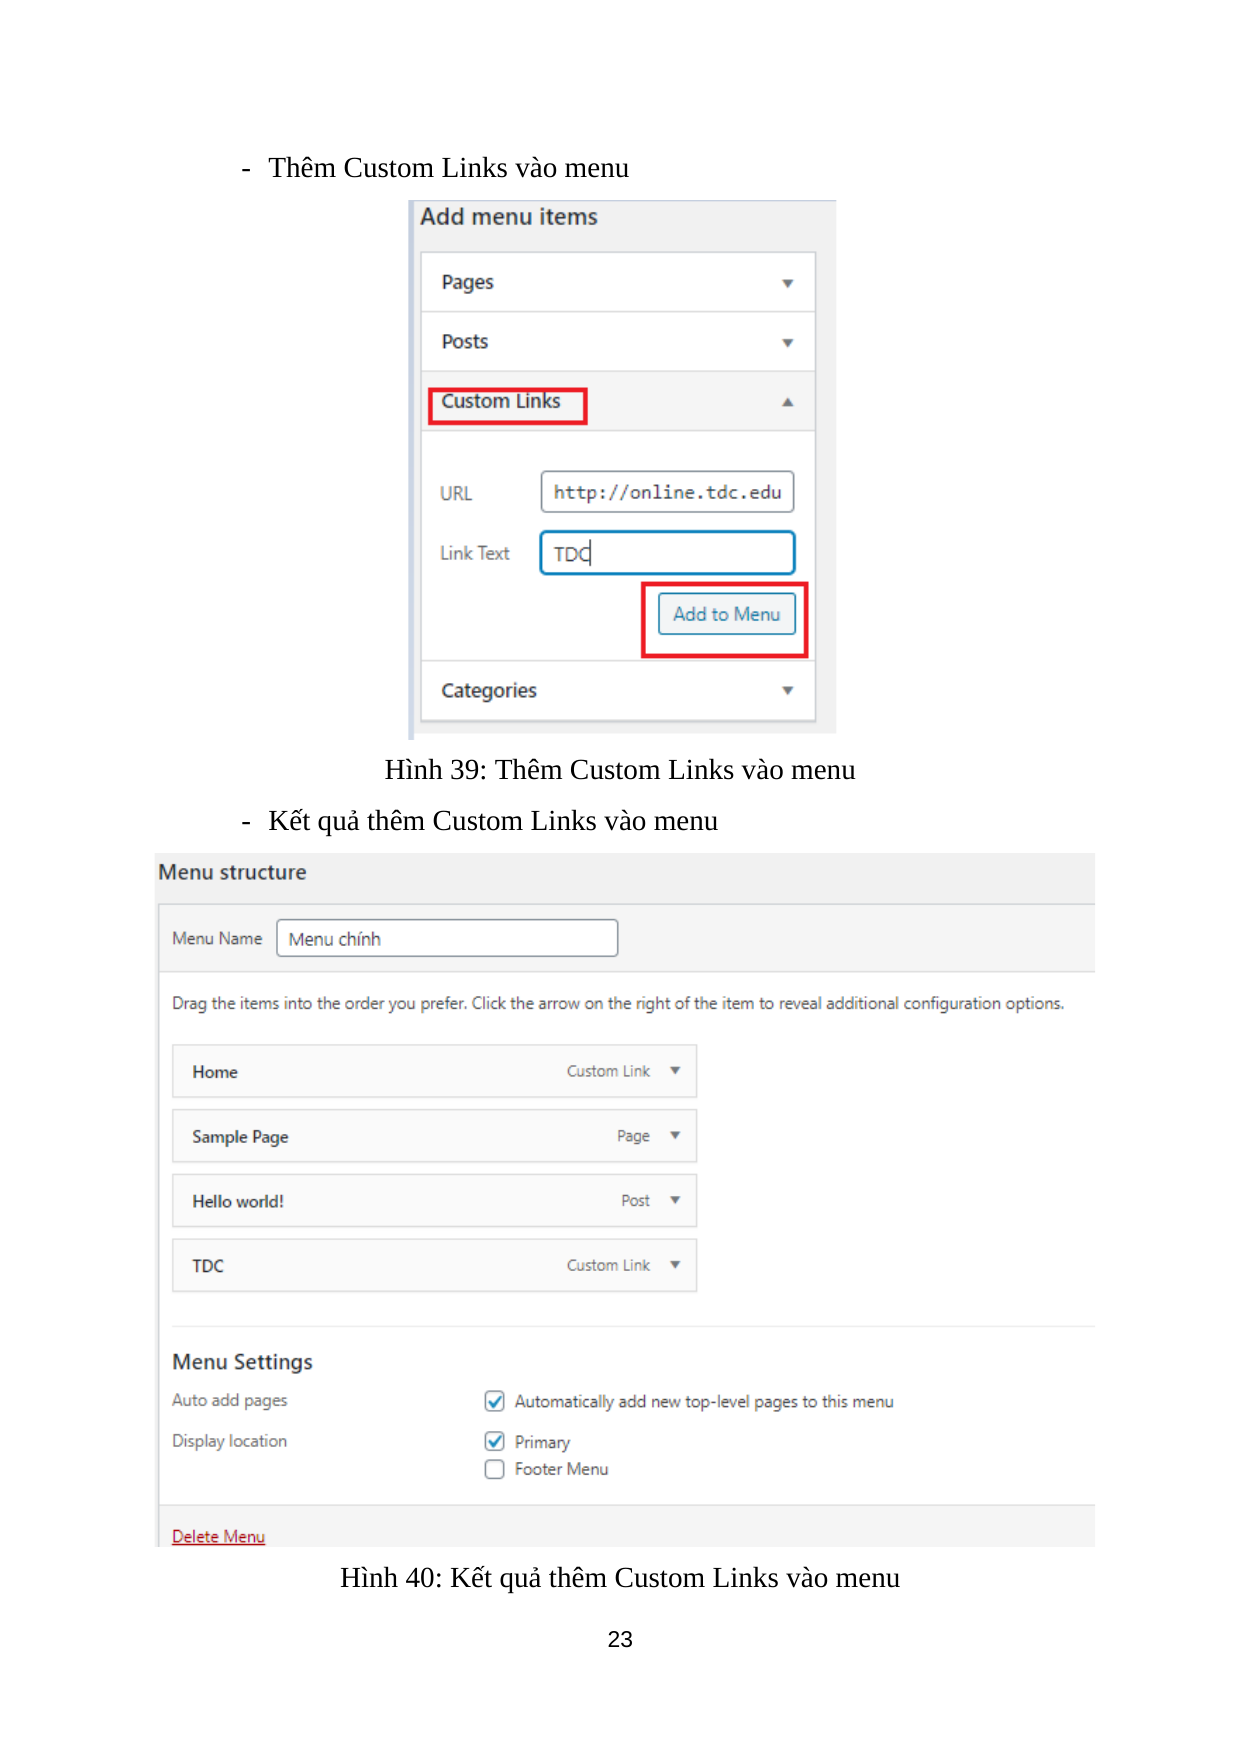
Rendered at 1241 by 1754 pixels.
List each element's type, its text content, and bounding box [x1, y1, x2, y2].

list Kết quả thêm Custom Links vào menu [241, 803, 1090, 836]
list Thêm Custom Links vào menu [241, 150, 1090, 183]
picture [408, 200, 837, 740]
list Hình 39: Thêm Custom Links vào menu [150, 752, 1090, 786]
picture [154, 853, 1096, 1547]
list Hình 40: Kết quả thêm Custom Links vào menu [150, 1560, 1090, 1593]
